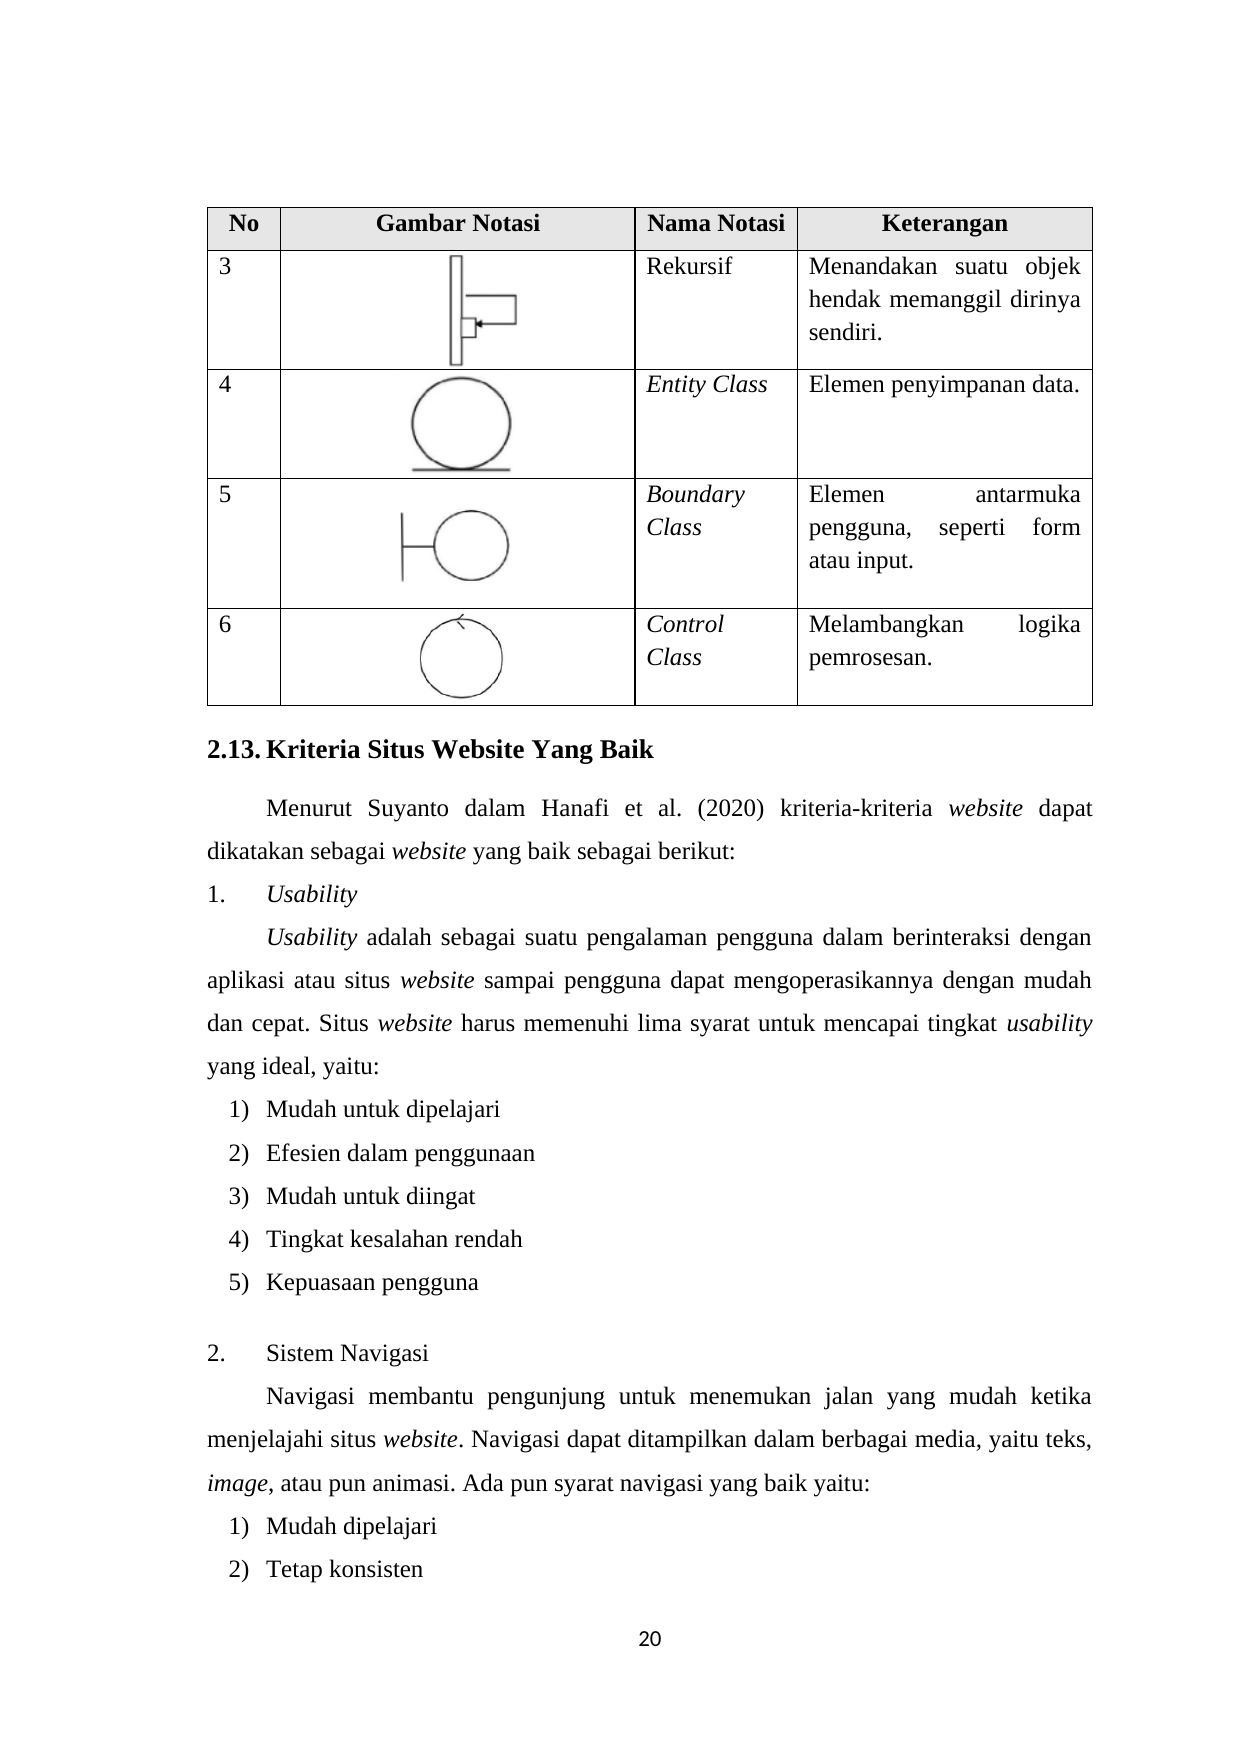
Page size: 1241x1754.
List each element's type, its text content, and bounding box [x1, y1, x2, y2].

table_cell [281, 609, 410, 704]
table_header No [208, 208, 280, 250]
table_header Gambar Notasi [281, 208, 634, 250]
table_cell 3 [208, 251, 280, 368]
table_cell [512, 609, 634, 704]
list Tingkat kesalahan rendah [228, 1224, 1092, 1253]
table_cell Elemen penyimpanan data. [798, 370, 1092, 478]
text Menurut Suyanto dalam Hanafi et al. (2020) kriteria-kriteria website dapat dikatakan sebagai website yang baik sebagai berikut: [207, 793, 1092, 864]
table_cell Melambangkan logika pemrosesan. [798, 609, 1092, 704]
picture [391, 374, 519, 478]
text Usability adalah sebagai suatu pengalaman pengguna dalam berinteraksi dengan aplikasi atau situs website sampai pengguna dapat mengoperasikannya dengan mudah dan cepat. Situs website harus memenuhi lima syarat untuk mencapai tingkat usability yang ideal, yaitu: [207, 922, 1092, 1080]
table_cell [281, 251, 634, 368]
table_cell Menandakan suatu objek hendak memanggil dirinya sendiri. [798, 251, 1092, 368]
table_header Nama Notasi [636, 208, 797, 250]
table_header Keterangan [798, 208, 1092, 250]
table_cell 6 [208, 609, 280, 704]
list Mudah untuk dipelajari [228, 1094, 1092, 1123]
subtitle Kriteria Situs Website Yang Baik [207, 733, 1092, 765]
text Navigasi membantu pengunjung untuk menemukan jalan yang mudah ketika menjelajahi situs website. Navigasi dapat ditampilkan dalam berbagai media, yaitu teks, image, atau pun animasi. Ada pun syarat navigasi yang baik yaitu: [207, 1381, 1092, 1496]
list Mudah dipelajari [228, 1511, 1092, 1539]
table_cell [281, 479, 634, 608]
table_cell Rekursif [636, 251, 797, 368]
table_cell Elemen antarmuka pengguna, seperti form atau input. [798, 479, 1092, 608]
table_cell 5 [208, 479, 280, 608]
list Mudah untuk diingat [228, 1181, 1092, 1209]
list Efesien dalam penggunaan [228, 1138, 1092, 1166]
picture [410, 609, 512, 705]
picture [422, 253, 529, 369]
list Kepuasaan pengguna [228, 1267, 1092, 1296]
list Sistem Navigasi [207, 1338, 1092, 1367]
table_cell Boundary Class [636, 479, 797, 608]
list Tetap konsisten [228, 1554, 1092, 1583]
list Usability [207, 879, 1092, 908]
picture [391, 502, 512, 589]
table_cell 4 [208, 370, 280, 478]
table_cell Entity Class [636, 370, 797, 478]
table_cell [281, 370, 634, 478]
table_cell Control Class [636, 609, 797, 704]
